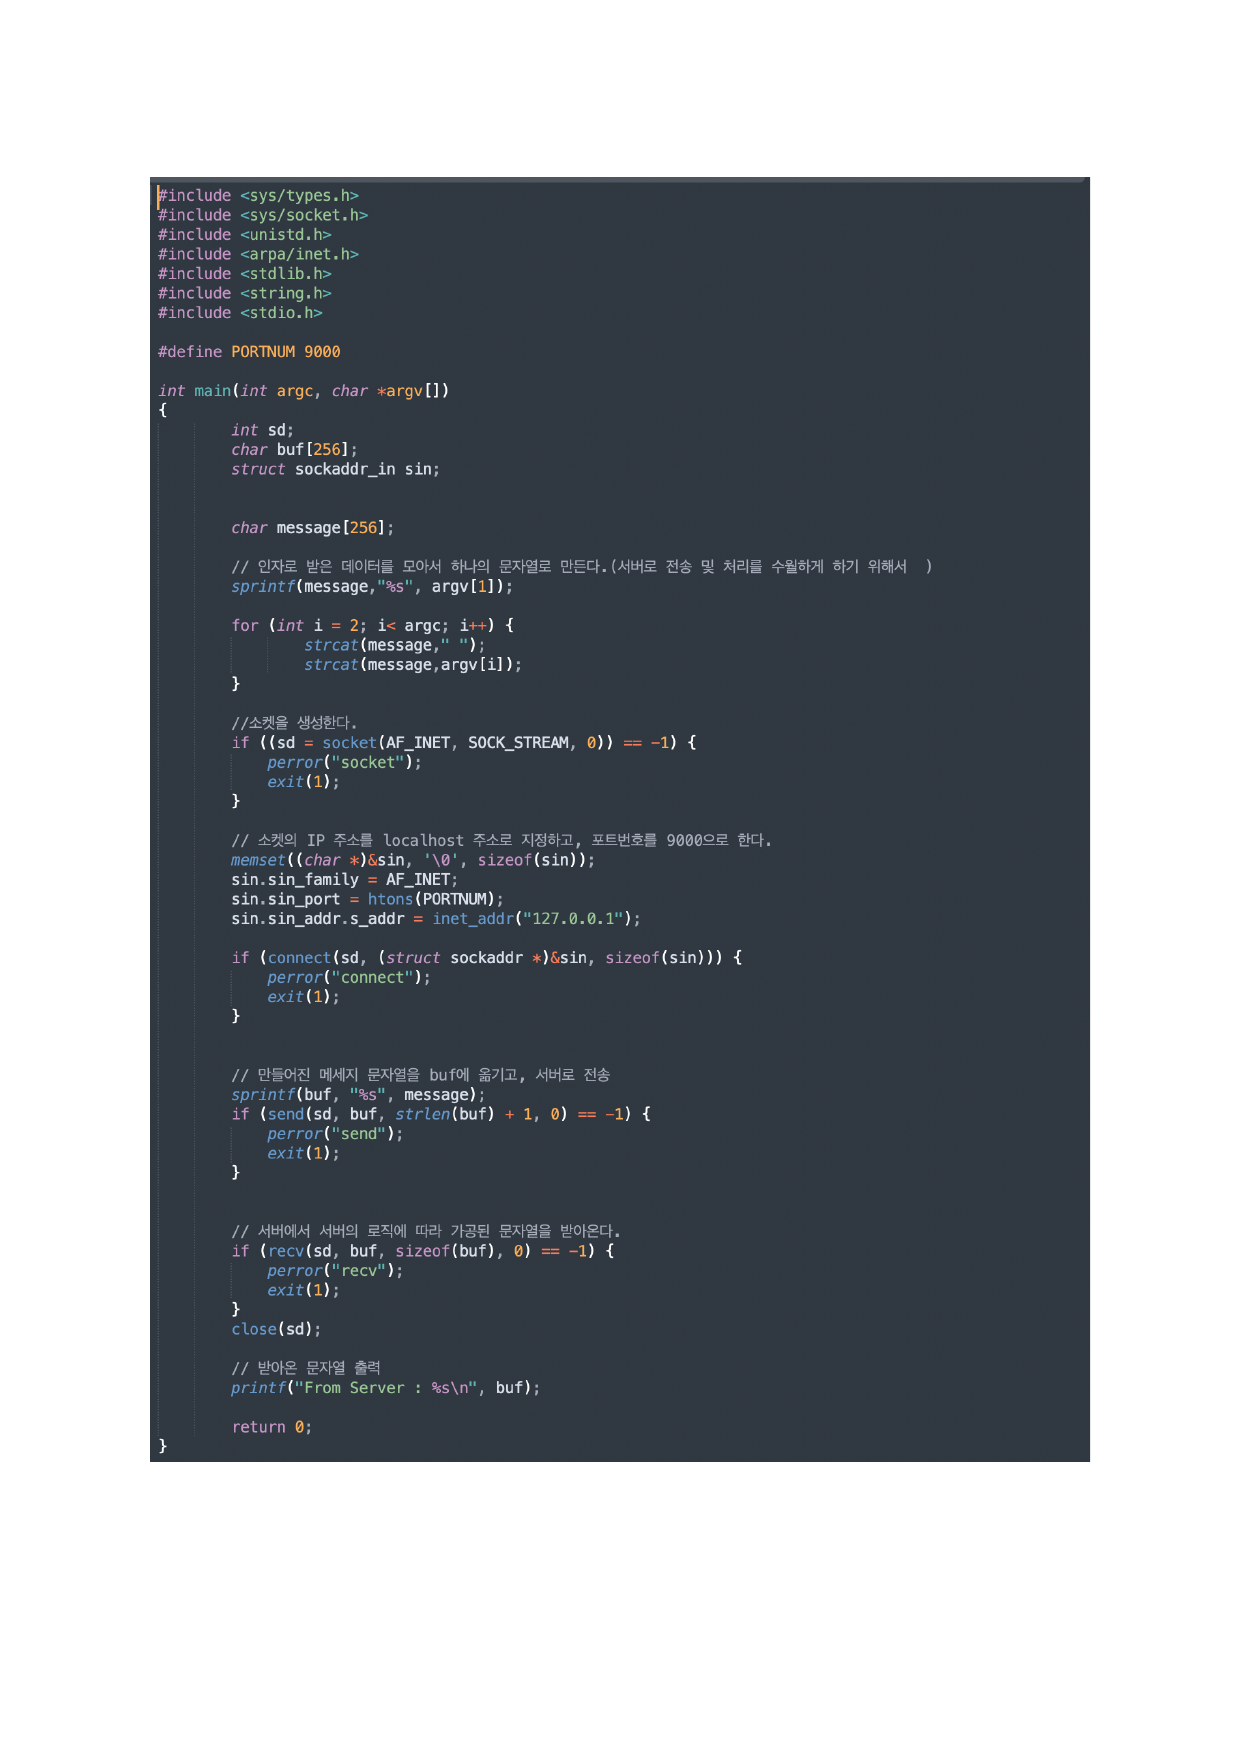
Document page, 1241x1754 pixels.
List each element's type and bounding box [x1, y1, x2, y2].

picture [150, 177, 1091, 1462]
